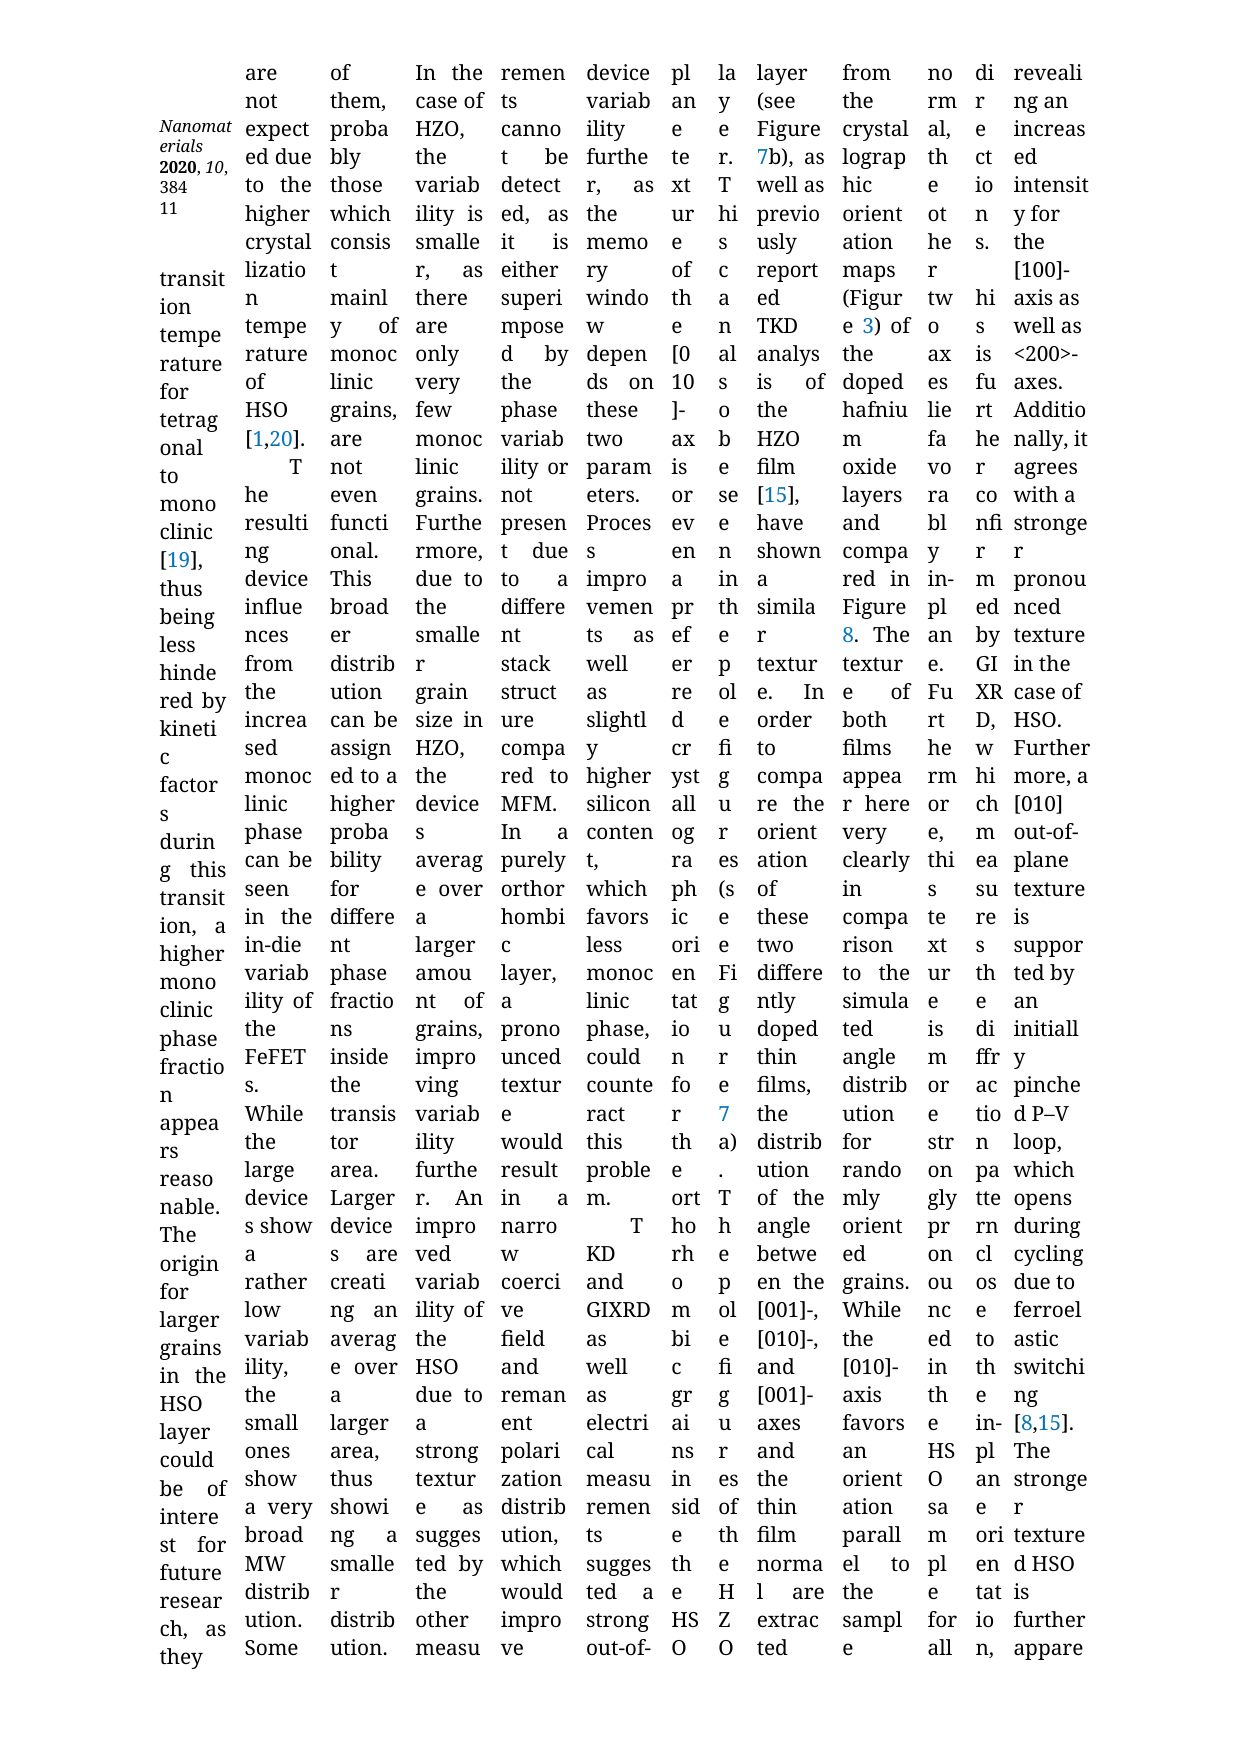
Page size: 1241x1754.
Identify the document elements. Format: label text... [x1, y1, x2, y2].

text TKD and GIXRD as well as electrical measurements suggested a strong out-of-plane texture of the [010]-axis or even a preferred crystallographic orientation for the orthorhombic grains inside the HSO layer. This can also be seen in the pole figures (see Figure 7a). The pole figures of the HZO layer (see Figure 7b), as well as previously reported TKD analysis of the HZO film [15], have shown a similar texture. In order to compare the orientation of these two differently doped thin films, the distribution of the angle between the [001]-, [010]-, and [001]-axes and the thin film normal are extracted from the crystallographic orientation maps (Figure 3) of the doped hafnium oxide layers and compared in Figure 8. The texture of both films appear here very clearly in comparison to the simulated angle distribution for randomly oriented grains. While the [010]-axis favors an orientation parallel to the sample normal, the other two axes lie favorably in-plane. Furthermore, this texture is more strongly pronounced in the HSO sample for all directions. [842, 58, 910, 1661]
text The resulting device influences from the increased monoclinic phase can be seen in the in-die variability of the FeFETs. While the large devices show a rather low variability, the small ones show a very broad MW distribution. Some of them, probably those which consist mainly of monoclinic grains, are not even functional. This broader distribution can be assigned to a higher probability for different phase fractions inside the transistor area. Larger devices are creating an average over a larger area, thus showing a smaller distribution. In the case of HZO, the variability is smaller, as there are only very few monoclinic grains. Furthermore, due to the smaller grain size in HZO, the devices average over a larger amount of grains, improving variability further. An improved variability of the HSO due to a strong texture as suggested by the other measurements cannot be detected, as it is either superimposed by the phase variability or not present due to a different stack structure compared to MFM. In a purely orthorhombic layer, a pronounced texture would result in a narrow coercive field and remanent polarization distribution, which would improve device variability further, as the memory window depends on these two parameters. Process improvements as well as slightly higher silicon content, which favors less monoclinic phase, could counteract this problem. [501, 58, 568, 1661]
text transition temperature for tetragonal to monoclinic [19], thus being less hindered by kinetic factors during this transition, a higher monoclinic phase fraction appears reasonable. The origin for larger grains in the HSO layer could be of interest for future research, as they are not expected due to the higher crystallization temperature of HSO [1,20]. [245, 58, 312, 452]
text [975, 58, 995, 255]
text transition temperature for tetragonal to monoclinic [19], thus being less hindered by kinetic factors during this transition, a higher monoclinic phase fraction appears reasonable. The origin for larger grains in the HSO layer could be of interest for future research, as they are not expected due to the higher crystallization temperature of HSO [1,20]. [159, 264, 226, 1670]
text TKD and GIXRD as well as electrical measurements suggested a strong out-of-plane texture of the [010]-axis or even a preferred crystallographic orientation for the orthorhombic grains inside the HSO layer. This can also be seen in the pole figures (see Figure 7a). The pole figures of the HZO layer (see Figure 7b), as well as previously reported TKD analysis of the HZO film [15], have shown a similar texture. In order to compare the orientation of these two differently doped thin films, the distribution of the angle between the [001]-, [010]-, and [001]-axes and the thin film normal are extracted from the crystallographic orientation maps (Figure 3) of the doped hafnium oxide layers and compared in Figure 8. The texture of both films appear here very clearly in comparison to the simulated angle distribution for randomly oriented grains. While the [010]-axis favors an orientation parallel to the sample normal, the other two axes lie favorably in-plane. Furthermore, this texture is more strongly pronounced in the HSO sample for all directions. [757, 58, 824, 1661]
text The resulting device influences from the increased monoclinic phase can be seen in the in-die variability of the FeFETs. While the large devices show a rather low variability, the small ones show a very broad MW distribution. Some of them, probably those which consist mainly of monoclinic grains, are not even functional. This broader distribution can be assigned to a higher probability for different phase fractions inside the transistor area. Larger devices are creating an average over a larger area, thus showing a smaller distribution. In the case of HZO, the variability is smaller, as there are only very few monoclinic grains. Furthermore, due to the smaller grain size in HZO, the devices average over a larger amount of grains, improving variability further. An improved variability of the HSO due to a strong texture as suggested by the other measurements cannot be detected, as it is either superimposed by the phase variability or not present due to a different stack structure compared to MFM. In a purely orthorhombic layer, a pronounced texture would result in a narrow coercive field and remanent polarization distribution, which would improve device variability further, as the memory window depends on these two parameters. Process improvements as well as slightly higher silicon content, which favors less monoclinic phase, could counteract this problem. [415, 58, 483, 1661]
text The resulting device influences from the increased monoclinic phase can be seen in the in-die variability of the FeFETs. While the large devices show a rather low variability, the small ones show a very broad MW distribution. Some of them, probably those which consist mainly of monoclinic grains, are not even functional. This broader distribution can be assigned to a higher probability for different phase fractions inside the transistor area. Larger devices are creating an average over a larger area, thus showing a smaller distribution. In the case of HZO, the variability is smaller, as there are only very few monoclinic grains. Furthermore, due to the smaller grain size in HZO, the devices average over a larger amount of grains, improving variability further. An improved variability of the HSO due to a strong texture as suggested by the other measurements cannot be detected, as it is either superimposed by the phase variability or not present due to a different stack structure compared to MFM. In a purely orthorhombic layer, a pronounced texture would result in a narrow coercive field and remanent polarization distribution, which would improve device variability further, as the memory window depends on these two parameters. Process improvements as well as slightly higher silicon content, which favors less monoclinic phase, could counteract this problem. [330, 58, 398, 1661]
text Nanomaterials 2020, 10, 384 8 of 11 [159, 116, 235, 219]
